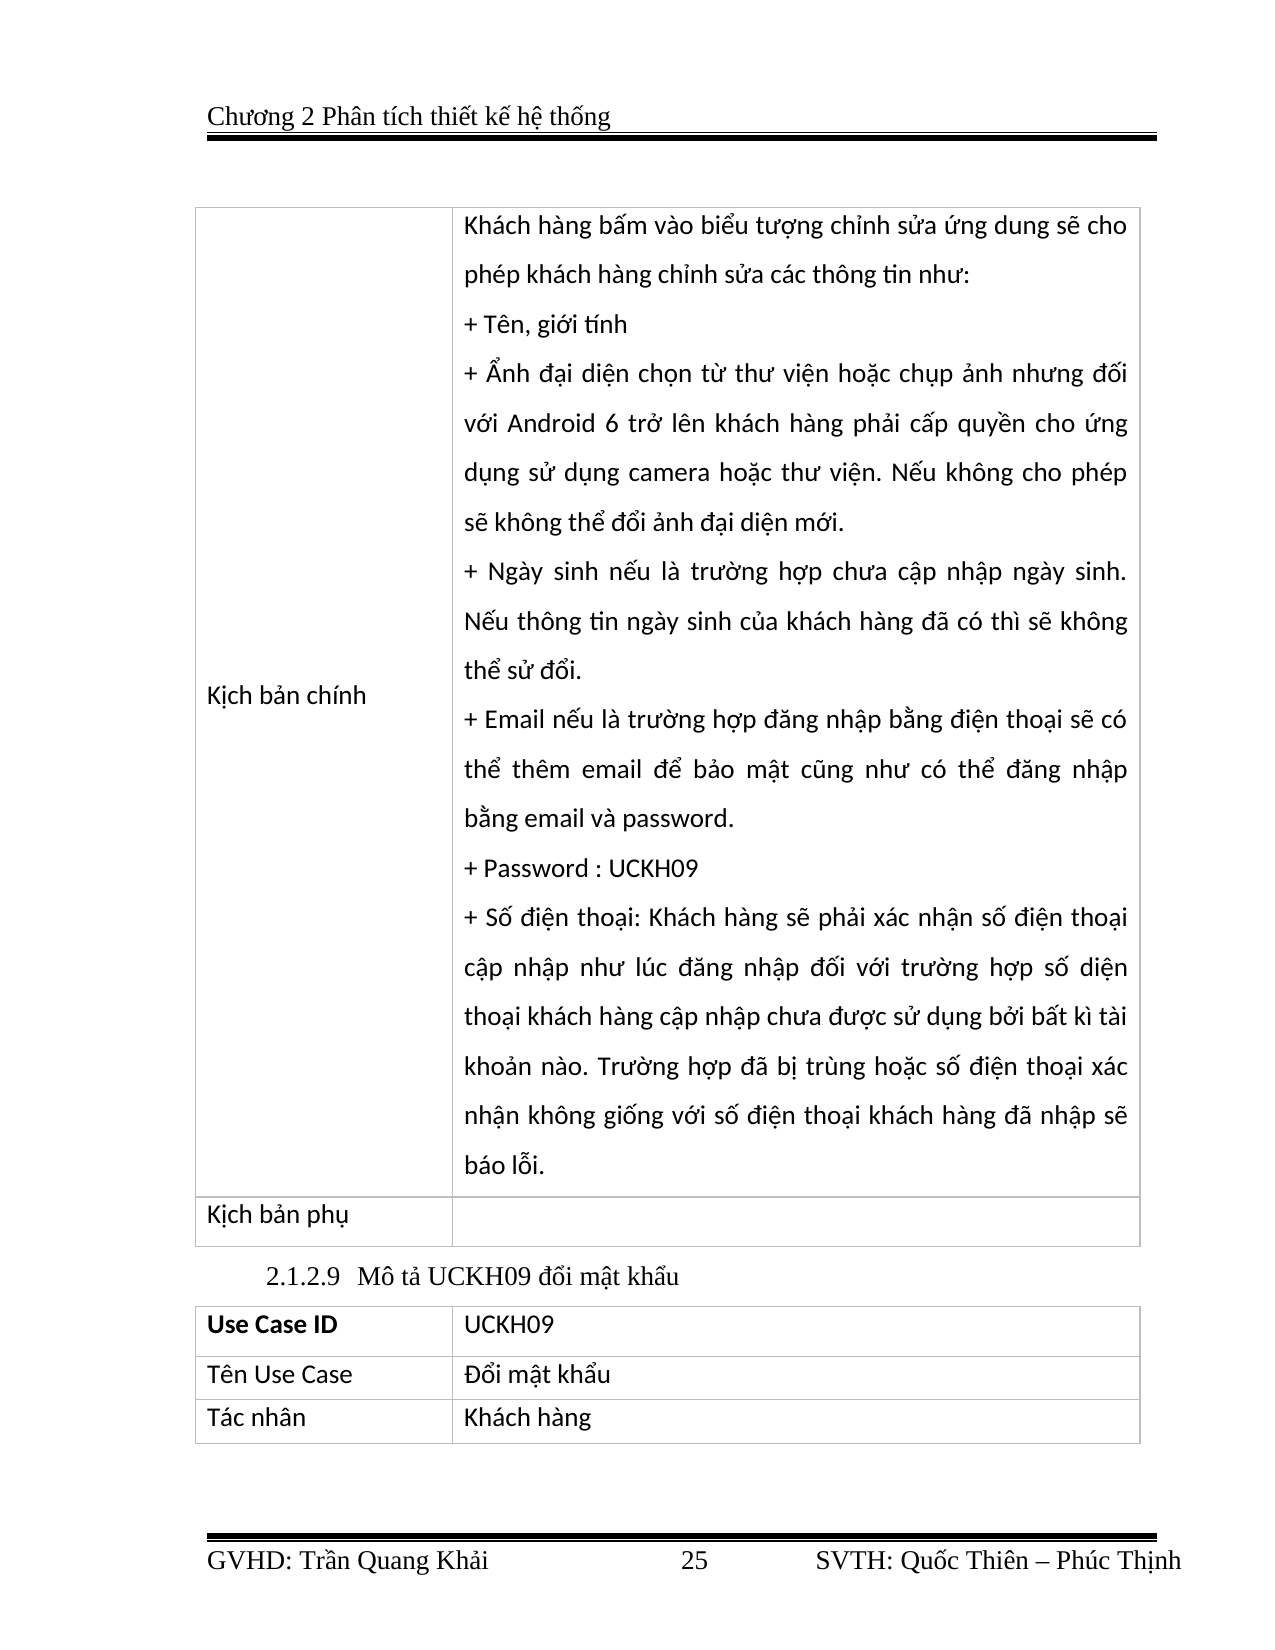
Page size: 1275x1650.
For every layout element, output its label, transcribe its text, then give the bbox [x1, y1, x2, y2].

table_cell Kịch bản chính [196, 208, 452, 1196]
table_cell Tác nhân [196, 1400, 452, 1442]
list Mô tả UCKH09 đổi mật khẩu [266, 1259, 1157, 1291]
table_header UCKH09 [453, 1307, 1139, 1356]
table_cell [453, 1198, 1139, 1246]
table_cell Khách hàng bấm vào biểu tượng chỉnh sửa ứng dung sẽ cho phép khách hàng chỉnh sửa các thông tin như: + Tên, giới tính + Ẩnh đại diện chọn từ thư viện hoặc chụp ảnh nhưng đối với Android 6 trở lên khách hàng phải cấp quyền cho ứng dụng sử dụng camera hoặc thư viện. Nếu không cho phép sẽ không thể đổi ảnh đại diện mới. + Ngày sinh nếu là trường hợp chưa cập nhập ngày sinh. Nếu thông tin ngày sinh của khách hàng đã có thì sẽ không thể sử đổi. + Email nếu là trường hợp đăng nhập bằng điện thoại sẽ có thể thêm email để bảo mật cũng như có thể đăng nhập bằng email và password. + Password : UCKH09 + Số điện thoại: Khách hàng sẽ phải xác nhận số điện thoại cập nhập như lúc đăng nhập đối với trường hợp số diện thoại khách hàng cập nhập chưa được sử dụng bởi bất kì tài khoản nào. Trường hợp đã bị trùng hoặc số điện thoại xác nhận không giống với số điện thoại khách hàng đã nhập sẽ báo lỗi. [453, 208, 1139, 1196]
table_cell Đổi mật khẩu [453, 1357, 1139, 1399]
table_cell Tên Use Case [196, 1357, 452, 1399]
table_cell Kịch bản phụ [196, 1198, 452, 1246]
table_cell Khách hàng [453, 1400, 1139, 1442]
table_header Use Case ID [196, 1307, 452, 1356]
